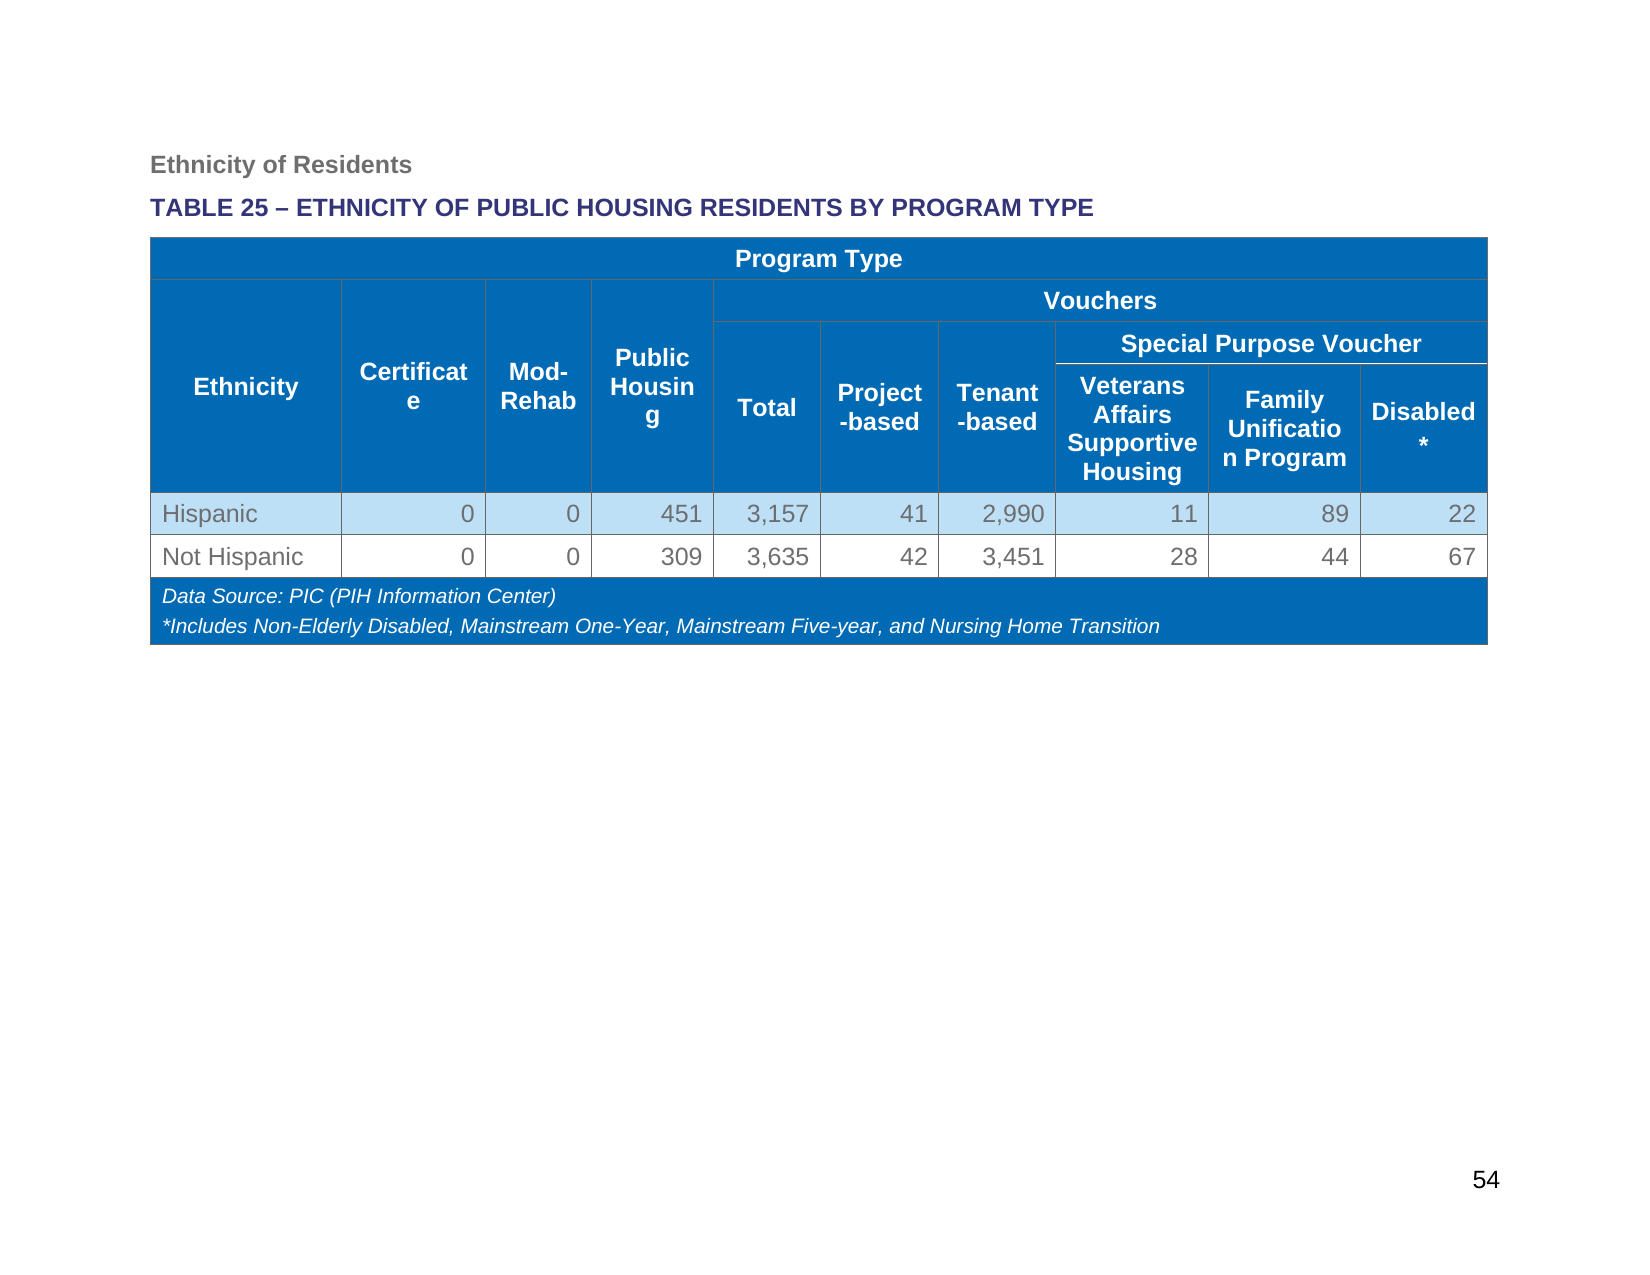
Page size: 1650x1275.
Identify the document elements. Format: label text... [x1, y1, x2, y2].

table_cell Vouchers [714, 280, 1487, 321]
table_cell 3,635 [714, 535, 820, 577]
table_cell 2,990 [939, 493, 1055, 534]
table_cell 0 [486, 493, 591, 534]
table_cell Disabled * [1361, 365, 1487, 492]
table_cell Data Source: PIC (PIH Information Center) *Includes Non-Elderly Disabled, Mainstream One-Year, Mainstream Five-year, and Nursing Home Transition [151, 578, 1487, 644]
table_cell 28 [1056, 535, 1208, 577]
table_cell Veterans Affairs Supportive Housing [1056, 365, 1208, 492]
table_cell Certificate [342, 280, 485, 492]
table_cell Hispanic [151, 493, 341, 534]
table_cell Tenant -based [939, 322, 1055, 492]
table_cell Ethnicity [151, 280, 341, 492]
table_cell 309 [592, 535, 713, 577]
table_cell Not Hispanic [151, 535, 341, 577]
table_cell 0 [342, 493, 485, 534]
table_cell 0 [342, 535, 485, 577]
table_cell 41 [821, 493, 938, 534]
table_cell 44 [1209, 535, 1360, 577]
table_cell Mod-Rehab [486, 280, 591, 492]
table_header Program Type [151, 238, 1487, 279]
table_cell Family Unification Program [1209, 365, 1360, 492]
table_cell 89 [1209, 493, 1360, 534]
table_cell 67 [1361, 535, 1487, 577]
table_cell 0 [486, 535, 591, 577]
table_cell Public Housing [592, 280, 713, 492]
table_cell Project -based [821, 322, 938, 492]
table_cell 22 [1361, 493, 1487, 534]
table_cell Special Purpose Voucher [1056, 322, 1487, 363]
table_cell 11 [1056, 493, 1208, 534]
table_cell 42 [821, 535, 938, 577]
text Ethnicity of Residents [150, 150, 1500, 179]
table_cell 3,451 [939, 535, 1055, 577]
table_cell Total [714, 322, 820, 492]
table_cell 451 [592, 493, 713, 534]
table_cell 3,157 [714, 493, 820, 534]
